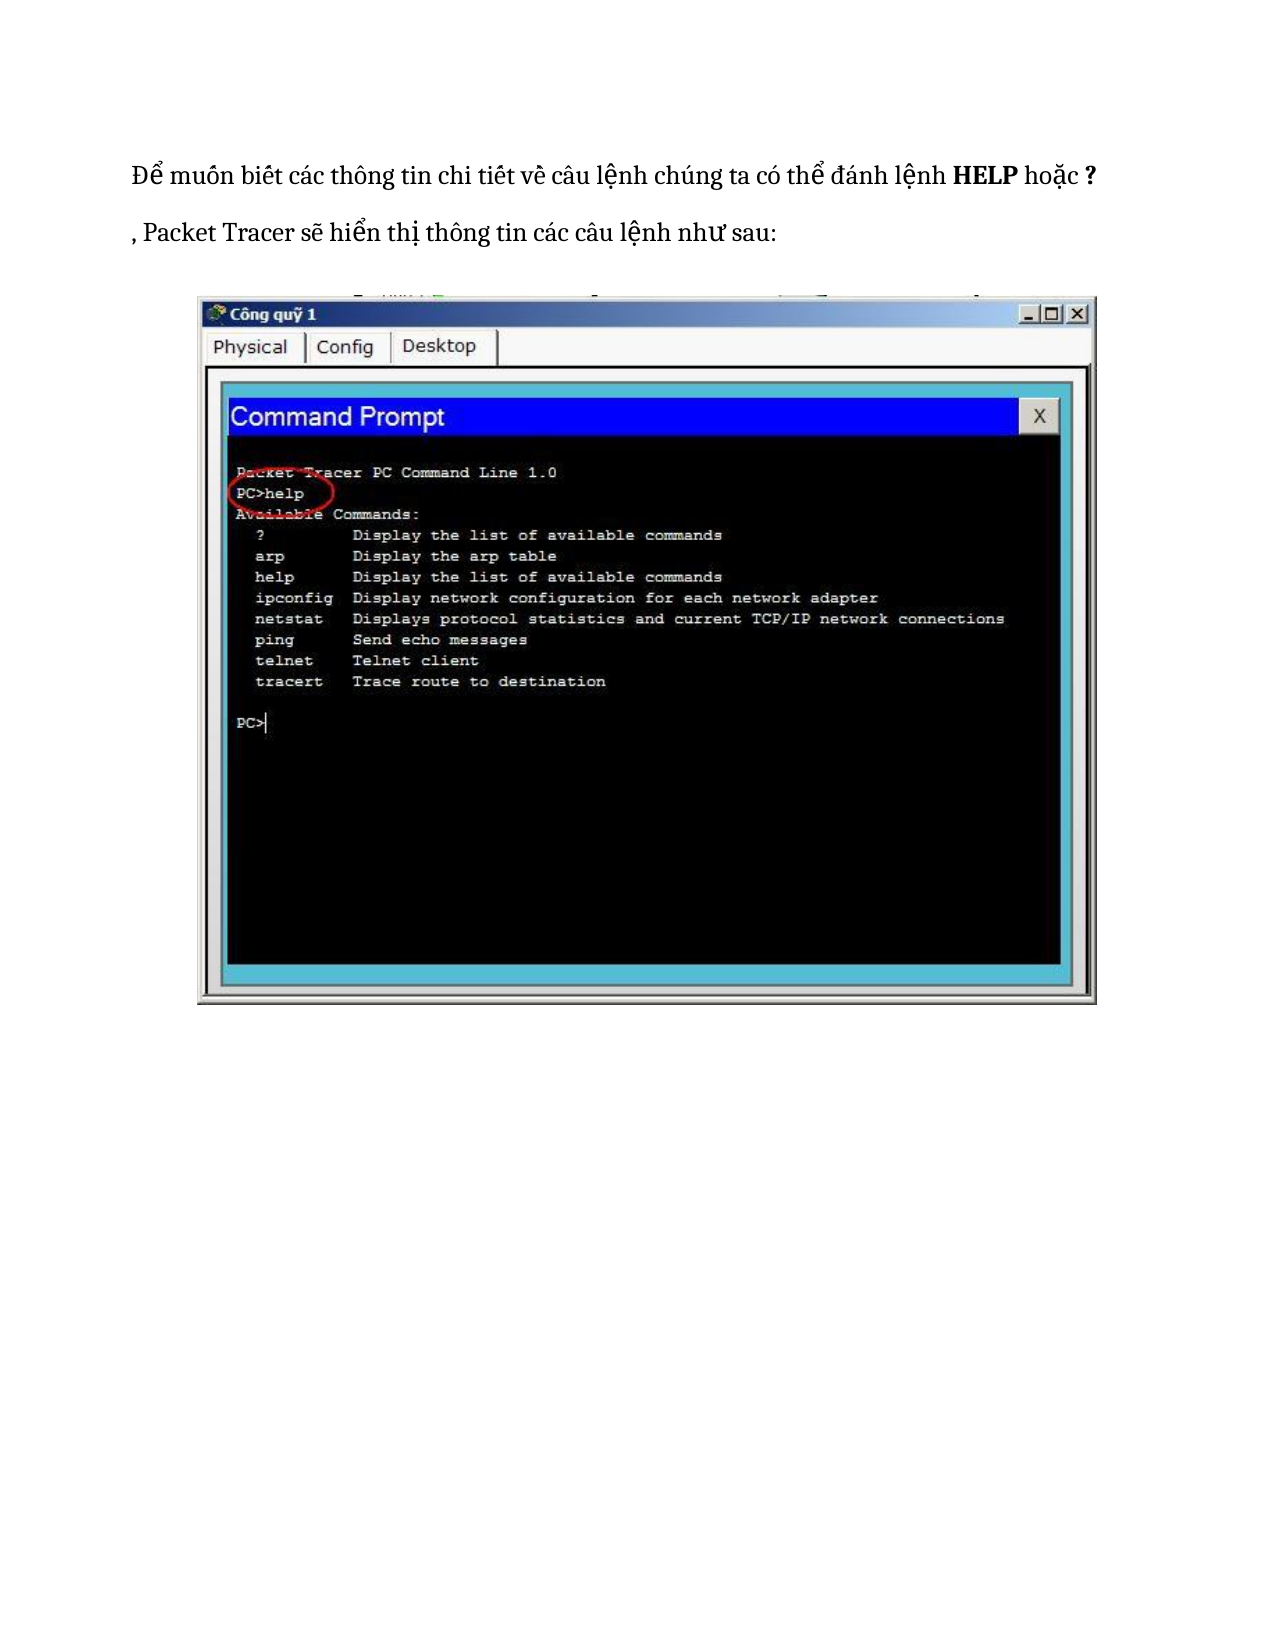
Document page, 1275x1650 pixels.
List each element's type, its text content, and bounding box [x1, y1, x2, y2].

picture [197, 295, 1097, 1005]
text , Packet Tracer sẽ hiển thị thông tin các câu lệnh như sau: [131, 217, 1154, 248]
text Để muốn biết các thông tin chi tiết về câu lệnh chúng ta có thể đánh lệnh HELP hoặc ? [131, 160, 1154, 191]
